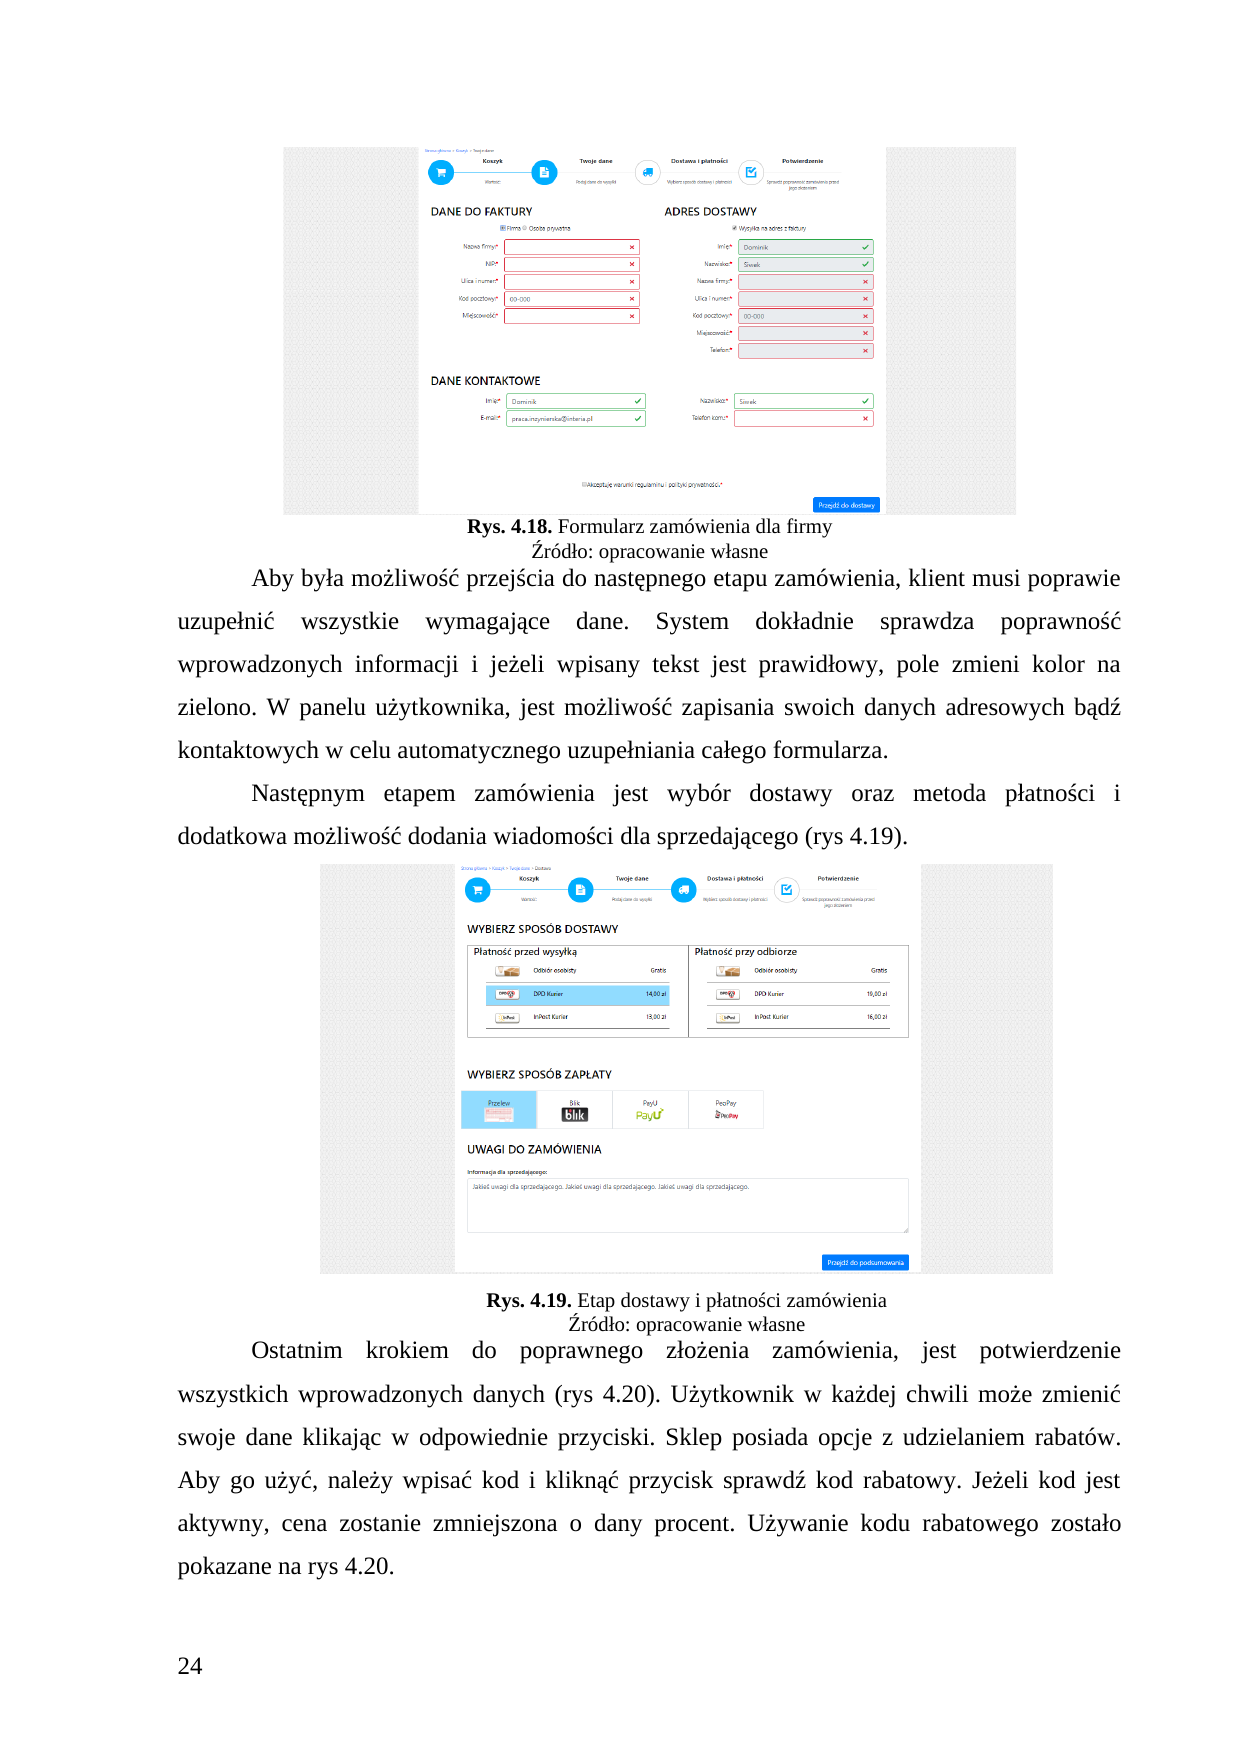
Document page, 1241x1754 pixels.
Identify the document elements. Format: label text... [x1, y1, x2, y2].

picture [320, 864, 1053, 1274]
text Rys. 4.19. Etap dostawy i płatności zamówienia [177, 1287, 1122, 1312]
picture [283, 147, 1017, 515]
text Następnym etapem zamówienia jest wybór dostawy oraz metoda płatności i dodatkowa możliwość dodania wiadomości dla sprzedającego (rys 4.19). [177, 778, 1122, 850]
text Źródło: opracowanie własne [177, 538, 1122, 563]
text Aby była możliwość przejścia do następnego etapu zamówienia, klient musi poprawie uzupełnić wszystkie wymagające dane. System dokładnie sprawdza poprawność wprowadzonych informacji i jeżeli wpisany tekst jest prawidłowy, pole zmieni kolor na zielono. W panelu użytkownika, jest możliwość zapisania swoich danych adresowych bądź kontaktowych w celu automatycznego uzupełniania całego formularza. [177, 563, 1122, 764]
text Ostatnim krokiem do poprawnego złożenia zamówienia, jest potwierdzenie wszystkich wprowadzonych danych (rys 4.20). Użytkownik w każdej chwili może zmienić swoje dane klikając w odpowiednie przyciski. Sklep posiada opcje z udzielaniem rabatów. Aby go użyć, należy wpisać kod i kliknąć przycisk sprawdź kod rabatowy. Jeżeli kod jest aktywny, cena zostanie zmniejszona o dany procent. Używanie kodu rabatowego zostało pokazane na rys 4.20. [177, 1336, 1122, 1580]
text Rys. 4.18. Formularz zamówienia dla firmy [177, 514, 1122, 538]
text Źródło: opracowanie własne [177, 1312, 1122, 1336]
